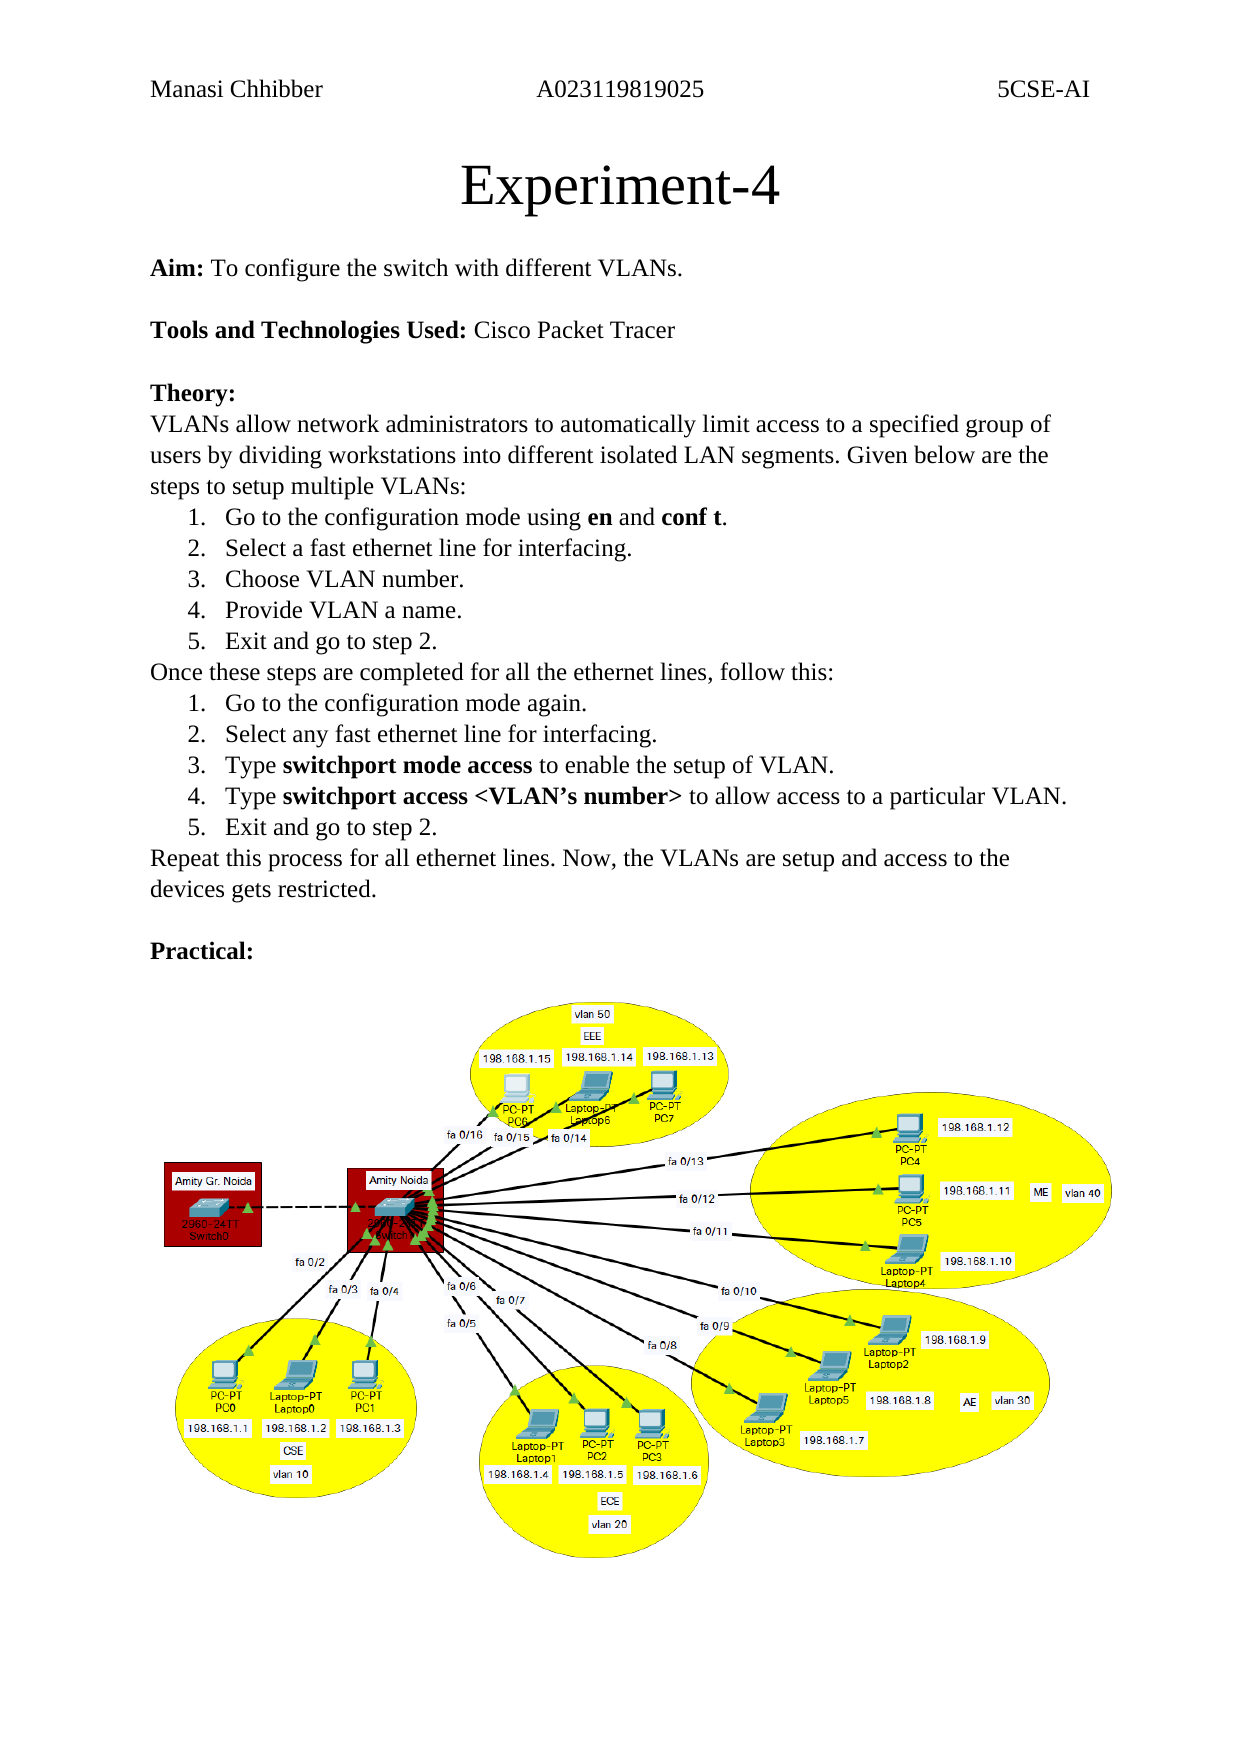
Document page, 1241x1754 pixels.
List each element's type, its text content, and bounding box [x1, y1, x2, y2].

text Aim: To configure the switch with different VLANs. [150, 253, 1090, 282]
text Repeat this process for all ethernet lines. Now, the VLANs are setup and access to the devices gets restricted. [150, 843, 1090, 903]
list Go to the configuration mode again. [187, 688, 1090, 717]
text Practical: [150, 936, 1090, 965]
list Choose VLAN number. [187, 564, 1090, 593]
list Select a fast ethernet line for interfacing. [187, 533, 1090, 562]
list Type switchport access <VLAN’s number> to allow access to a particular VLAN. [187, 781, 1090, 810]
list Type switchport mode access to enable the setup of VLAN. [187, 750, 1090, 779]
text Experiment-4 [150, 150, 1090, 217]
list Select any fast ethernet line for interfacing. [187, 719, 1090, 748]
list Provide VLAN a name. [187, 595, 1090, 624]
picture [150, 998, 1119, 1562]
list Exit and go to step 2. [187, 626, 1090, 655]
text Once these steps are completed for all the ethernet lines, follow this: [150, 657, 1090, 686]
text Tools and Technologies Used: Cisco Packet Tracer [150, 316, 1090, 344]
text Theory: [150, 378, 1090, 406]
list Exit and go to step 2. [187, 812, 1090, 841]
text VLANs allow network administrators to automatically limit access to a specified group of users by dividing workstations into different isolated LAN segments. Given below are the steps to setup multiple VLANs: [150, 409, 1090, 499]
list Go to the configuration mode using en and conf t. [187, 502, 1090, 531]
